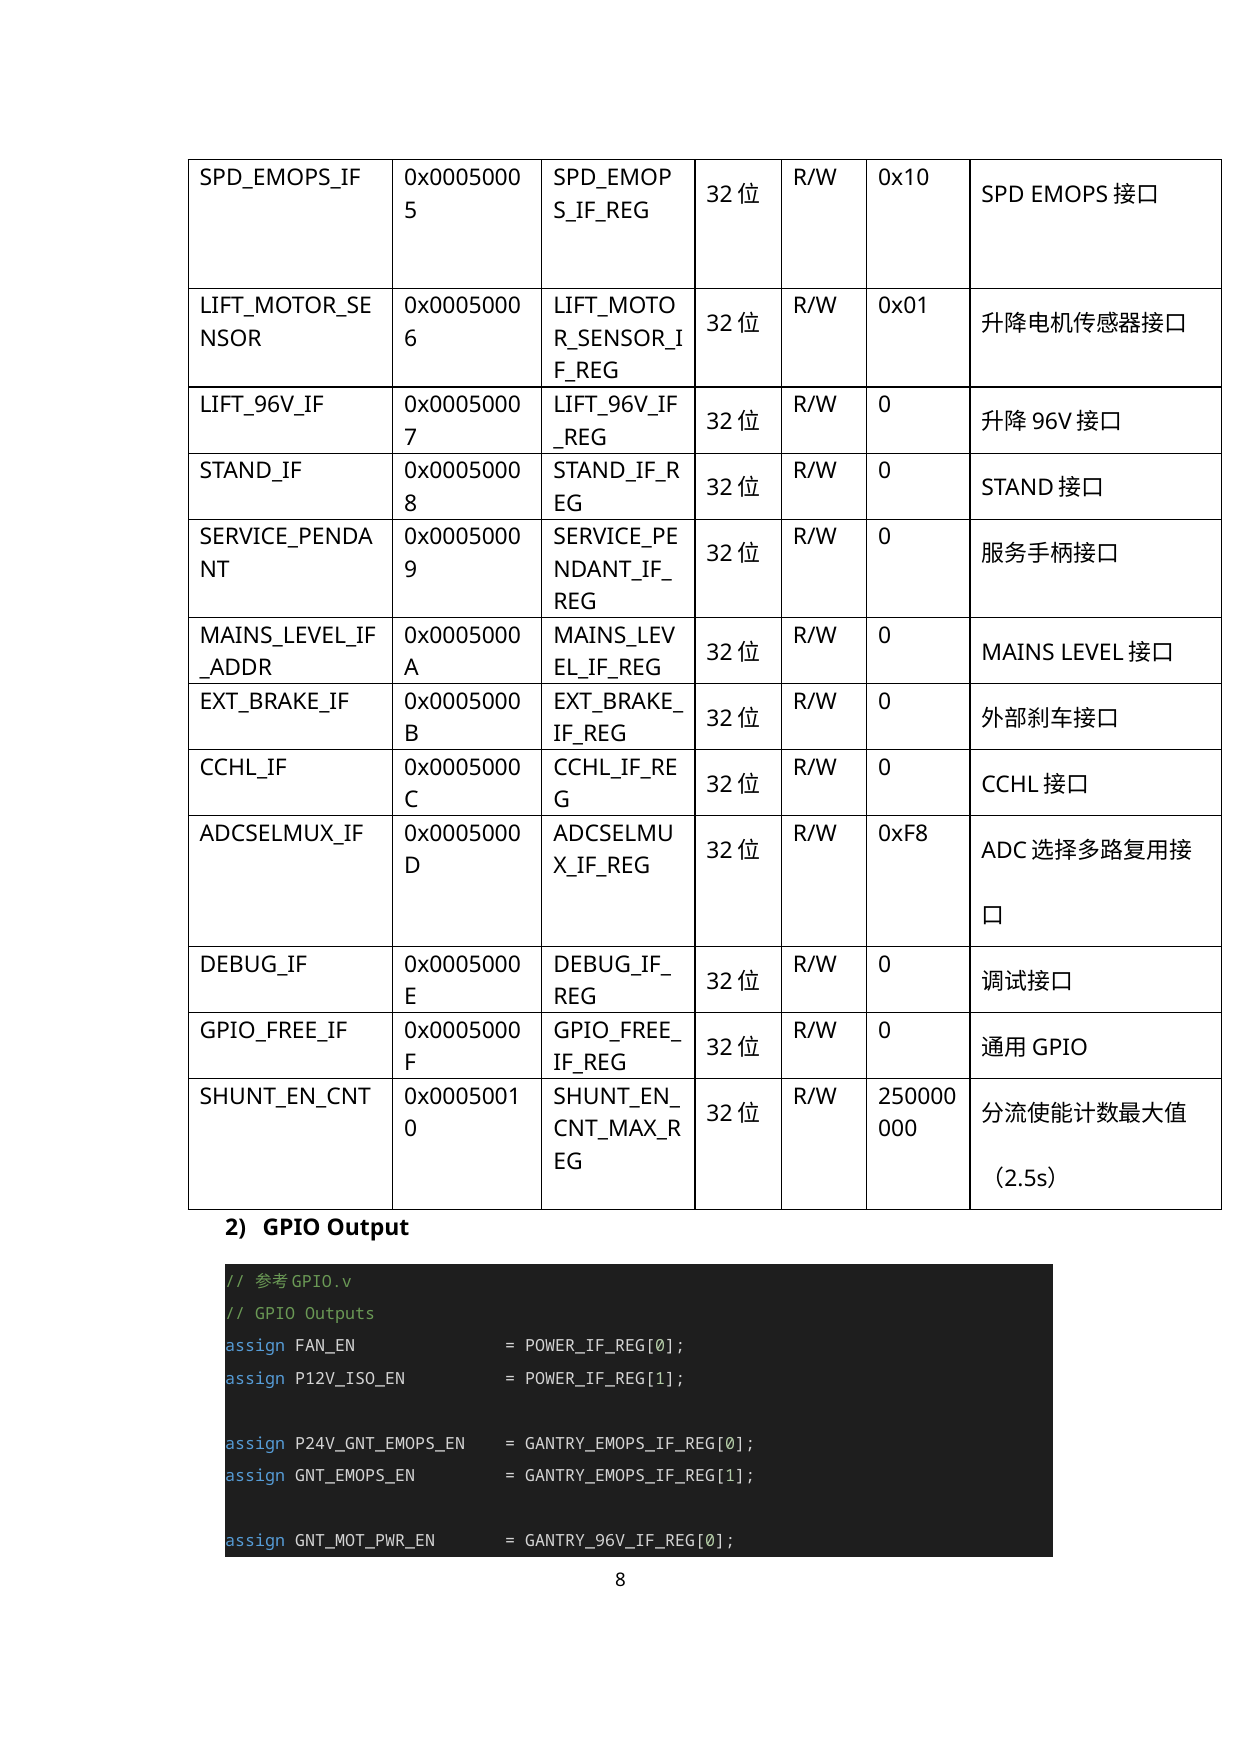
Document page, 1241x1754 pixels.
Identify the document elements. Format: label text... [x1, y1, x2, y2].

table_cell 0x0005000F [393, 1013, 541, 1078]
text // GPIO Outputs [225, 1297, 1053, 1329]
table_cell R/W [782, 289, 866, 386]
table_cell R/W [782, 750, 866, 815]
table_cell R/W [782, 1013, 866, 1078]
table_cell 升降电机传感器接口 [971, 289, 1221, 386]
table_cell 0x00050008 [393, 454, 541, 518]
table_cell 0 [867, 388, 969, 452]
table_cell CCHL接口 [971, 750, 1221, 815]
table_cell LIFT_96V_IF_REG [542, 388, 694, 452]
table_cell SPD EMOPS接口 [971, 160, 1221, 288]
table_cell STAND_IF [189, 454, 392, 518]
table_cell SERVICE_PENDANT_IF_REG [542, 520, 694, 617]
table_cell R/W [782, 520, 866, 617]
table_cell 0x00050006 [393, 289, 541, 386]
table_cell ADCSELMUX_IF [189, 816, 392, 946]
table_cell 0x0005000D [393, 816, 541, 946]
table_cell 0x0005000C [393, 750, 541, 815]
table_cell R/W [782, 618, 866, 683]
table_cell ADC选择多路复用接口 [971, 816, 1221, 946]
table_cell 0 [867, 684, 969, 749]
table_cell 0x00050010 [393, 1079, 541, 1209]
table_cell 0x10 [867, 160, 969, 288]
table_cell GPIO_FREE_IF_REG [542, 1013, 694, 1078]
table_cell 0x0005000E [393, 947, 541, 1012]
table_cell 250000000 [867, 1079, 969, 1209]
table_cell 0 [867, 618, 969, 683]
table_cell 32位 [696, 454, 781, 518]
text // 参考GPIO.v [225, 1264, 1053, 1297]
text assign P12V_ISO_EN = POWER_IF_REG[1]; [225, 1362, 1053, 1394]
table_cell 0x00050007 [393, 388, 541, 452]
table_cell 32位 [696, 1079, 781, 1209]
table_cell CCHL_IF_REG [542, 750, 694, 815]
table_cell CCHL_IF [189, 750, 392, 815]
table_cell 0x0005000A [393, 618, 541, 683]
table_cell 分流使能计数最大值（2.5s） [971, 1079, 1221, 1209]
table_cell R/W [782, 388, 866, 452]
table_cell 0x00050009 [393, 520, 541, 617]
table_cell R/W [782, 160, 866, 288]
table_cell 0 [867, 750, 969, 815]
table_cell STAND接口 [971, 454, 1221, 518]
text assign FAN_EN = POWER_IF_REG[0]; [225, 1329, 1053, 1362]
text assign GNT_MOT_PWR_EN = GANTRY_96V_IF_REG[0]; [225, 1524, 1053, 1557]
table_cell 通用GPIO [971, 1013, 1221, 1078]
table_cell 32位 [696, 388, 781, 452]
table_cell SERVICE_PENDANT [189, 520, 392, 617]
table_cell 32位 [696, 618, 781, 683]
table_cell 0xF8 [867, 816, 969, 946]
table_cell R/W [782, 454, 866, 518]
table_cell 32位 [696, 160, 781, 288]
table_cell 32位 [696, 947, 781, 1012]
table_cell ADCSELMUX_IF_REG [542, 816, 694, 946]
table_cell 32位 [696, 816, 781, 946]
table_cell MAINS LEVEL接口 [971, 618, 1221, 683]
table_cell SPD_EMOPS_IF [189, 160, 392, 288]
table_cell R/W [782, 816, 866, 946]
table_cell 升降96V接口 [971, 388, 1221, 452]
table_cell 0 [867, 1013, 969, 1078]
table_cell LIFT_MOTOR_SENSOR_IF_REG [542, 289, 694, 386]
table_cell MAINS_LEVEL_IF_REG [542, 618, 694, 683]
table_cell MAINS_LEVEL_IF_ADDR [189, 618, 392, 683]
table_cell GPIO_FREE_IF [189, 1013, 392, 1078]
table_cell 0 [867, 947, 969, 1012]
table_cell LIFT_96V_IF [189, 388, 392, 452]
table_cell 外部刹车接口 [971, 684, 1221, 749]
table_cell 32位 [696, 1013, 781, 1078]
table_cell 0 [867, 454, 969, 518]
table_cell SHUNT_EN_CNT [189, 1079, 392, 1209]
table_cell 服务手柄接口 [971, 520, 1221, 617]
table_cell 32位 [696, 684, 781, 749]
table_cell EXT_BRAKE_IF [189, 684, 392, 749]
table_cell STAND_IF_REG [542, 454, 694, 518]
table_cell 32位 [696, 289, 781, 386]
table_cell DEBUG_IF [189, 947, 392, 1012]
table_cell 0x0005000B [393, 684, 541, 749]
table_cell DEBUG_IF_REG [542, 947, 694, 1012]
table_cell SHUNT_EN_CNT_MAX_REG [542, 1079, 694, 1209]
table_cell R/W [782, 1079, 866, 1209]
table_cell 0x01 [867, 289, 969, 386]
table_cell R/W [782, 684, 866, 749]
table_cell EXT_BRAKE_IF_REG [542, 684, 694, 749]
table_cell 32位 [696, 750, 781, 815]
table_cell SPD_EMOPS_IF_REG [542, 160, 694, 288]
text assign GNT_EMOPS_EN = GANTRY_EMOPS_IF_REG[1]; [225, 1459, 1053, 1492]
table_cell 32位 [696, 520, 781, 617]
table_cell LIFT_MOTOR_SENSOR [189, 289, 392, 386]
table_cell 0x00050005 [393, 160, 541, 288]
text assign P24V_GNT_EMOPS_EN = GANTRY_EMOPS_IF_REG[0]; [225, 1427, 1053, 1459]
table_cell R/W [782, 947, 866, 1012]
table_cell 0 [867, 520, 969, 617]
table_cell 调试接口 [971, 947, 1221, 1012]
list GPIO Output [225, 1210, 1053, 1243]
